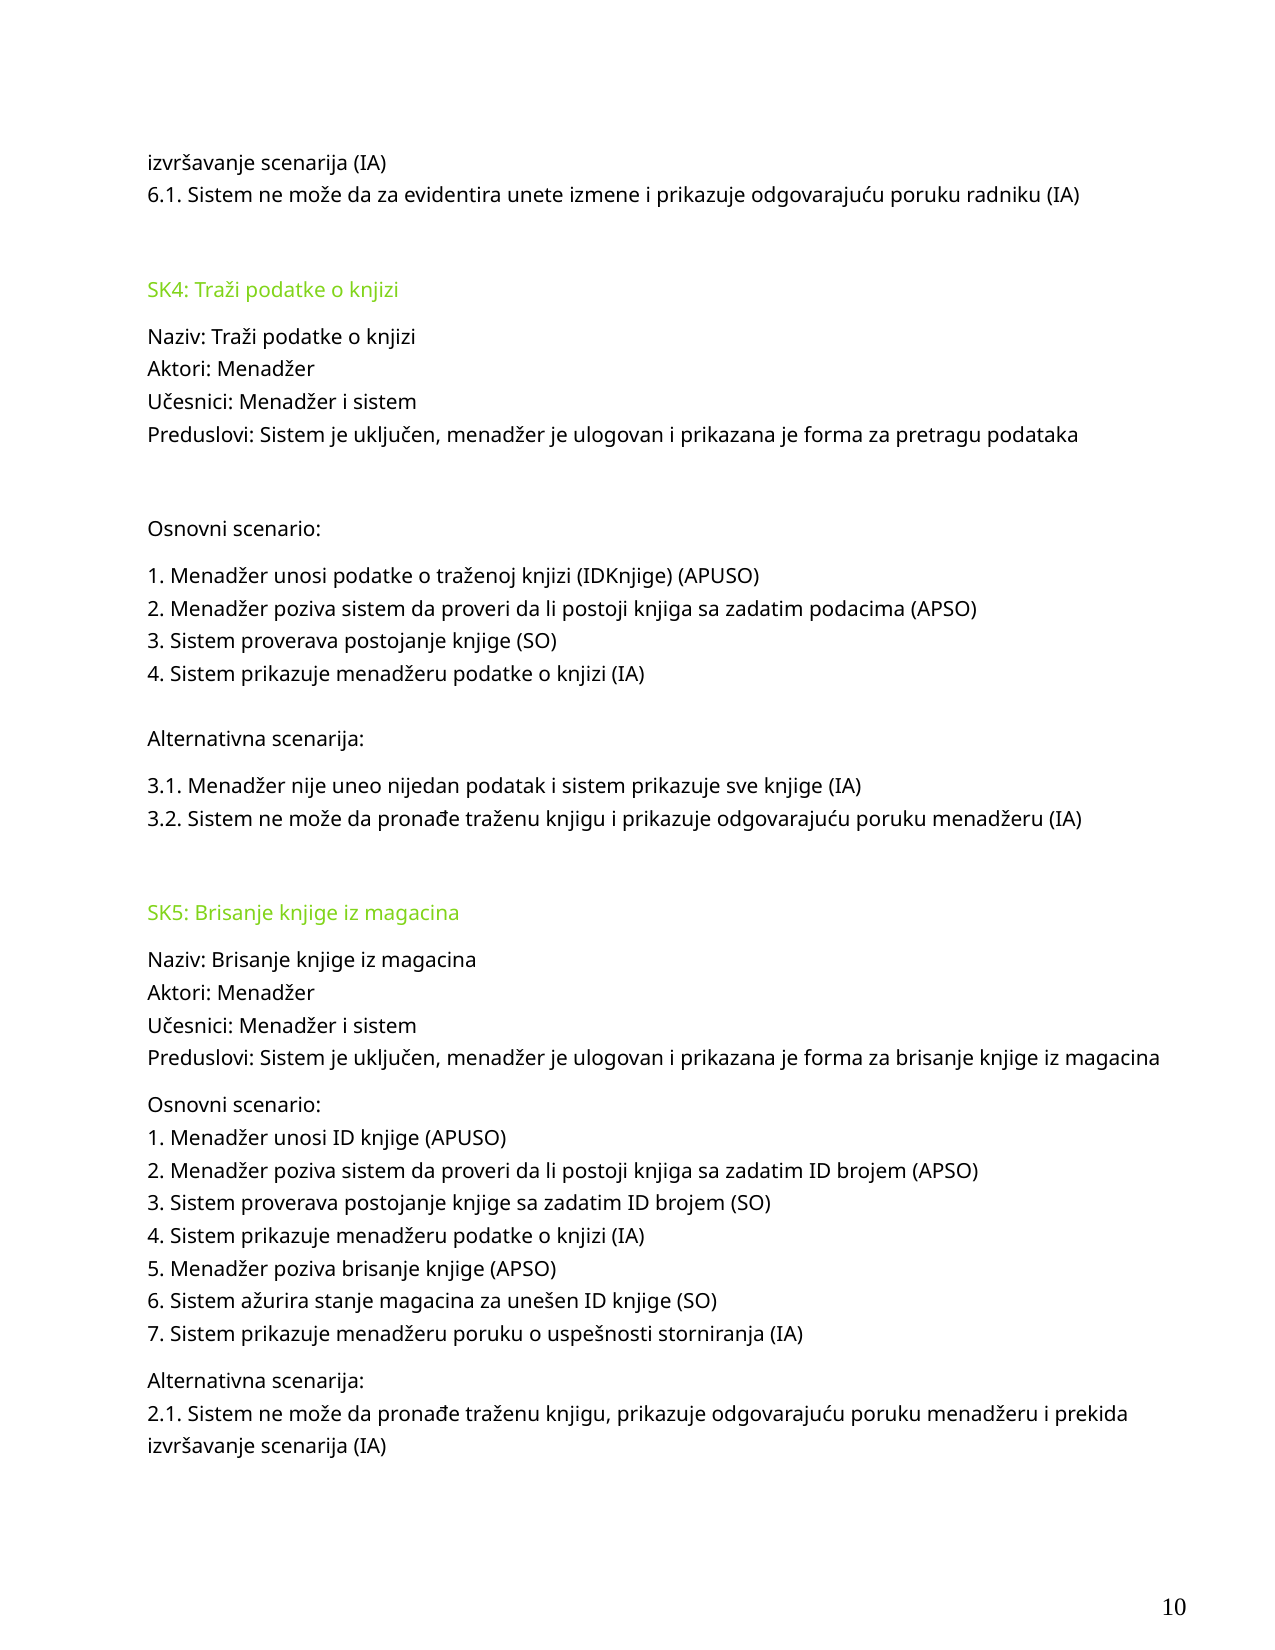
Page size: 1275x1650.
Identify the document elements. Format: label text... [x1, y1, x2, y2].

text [147, 1366, 1186, 1460]
text Naziv: Traži podatke o knjizi Aktori: Menadžer Učesnici: Menadžer i sistem Preduslovi: Sistem je uključen, menadžer je ulogovan i prikazana je forma za pretragu podataka [147, 322, 1186, 448]
text SK5: Brisanje knjige iz magacina [147, 898, 1186, 927]
text Naziv: Brisanje knjige iz magacina Aktori: Menadžer Učesnici: Menadžer i sistem Preduslovi: Sistem je uključen, menadžer je ulogovan i prikazana je forma za brisanje knjige iz magacina [147, 946, 1186, 1072]
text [147, 148, 1186, 209]
text Osnovni scenario: 1. Menadžer unosi ID knjige (APUSO) 2. Menadžer poziva sistem da proveri da li postoji knjiga sa zadatim ID brojem (APSO) 3. Sistem proverava postojanje knjige sa zadatim ID brojem (SO) 4. Sistem prikazuje menadžeru podatke o knjizi (IA) 5. Menadžer poziva brisanje knjige (APSO) 6. Sistem ažurira stanje magacina za unešen ID knjige (SO) 7. Sistem prikazuje menadžeru poruku o uspešnosti storniranja (IA) [147, 1091, 1186, 1347]
text Osnovni scenario: [147, 514, 1186, 542]
text 3.1. Menadžer nije uneo nijedan podatak i sistem prikazuje sve knjige (IA) 3.2. Sistem ne može da pronađe traženu knjigu i prikazuje odgovarajuću poruku menadžeru (IA) [147, 771, 1186, 832]
text 1. Menadžer unosi podatke o traženoj knjizi (IDKnjige) (APUSO) 2. Menadžer poziva sistem da proveri da li postoji knjiga sa zadatim podacima (APSO) 3. Sistem proverava postojanje knjige (SO) 4. Sistem prikazuje menadžeru podatke o knjizi (IA) Alternativna scenarija: [147, 561, 1186, 753]
text SK4: Traži podatke o knjizi [147, 275, 1186, 303]
